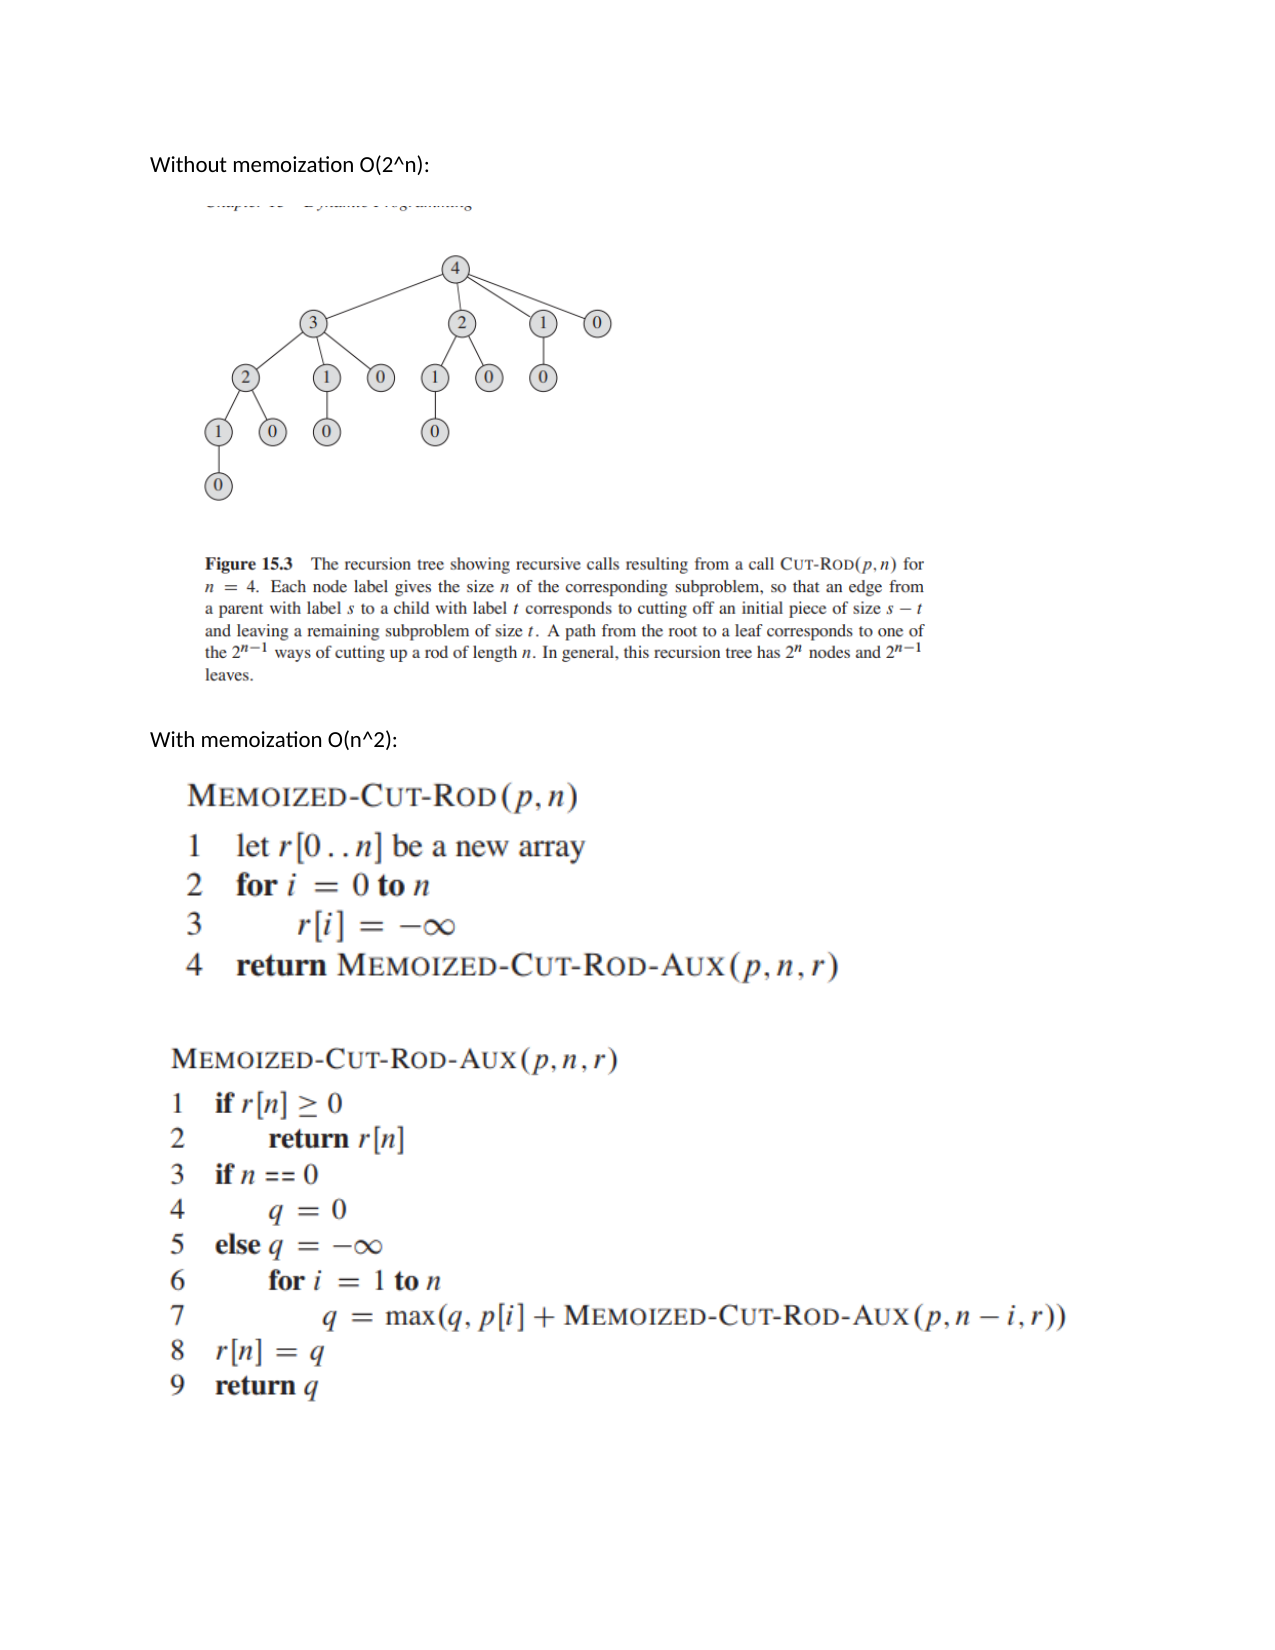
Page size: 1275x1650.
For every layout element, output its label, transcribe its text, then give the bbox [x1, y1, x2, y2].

text Without memoization O(2^n): [150, 150, 1125, 178]
picture [150, 753, 1125, 1417]
text With memoization O(n^2): [150, 726, 1125, 753]
picture [150, 206, 964, 698]
